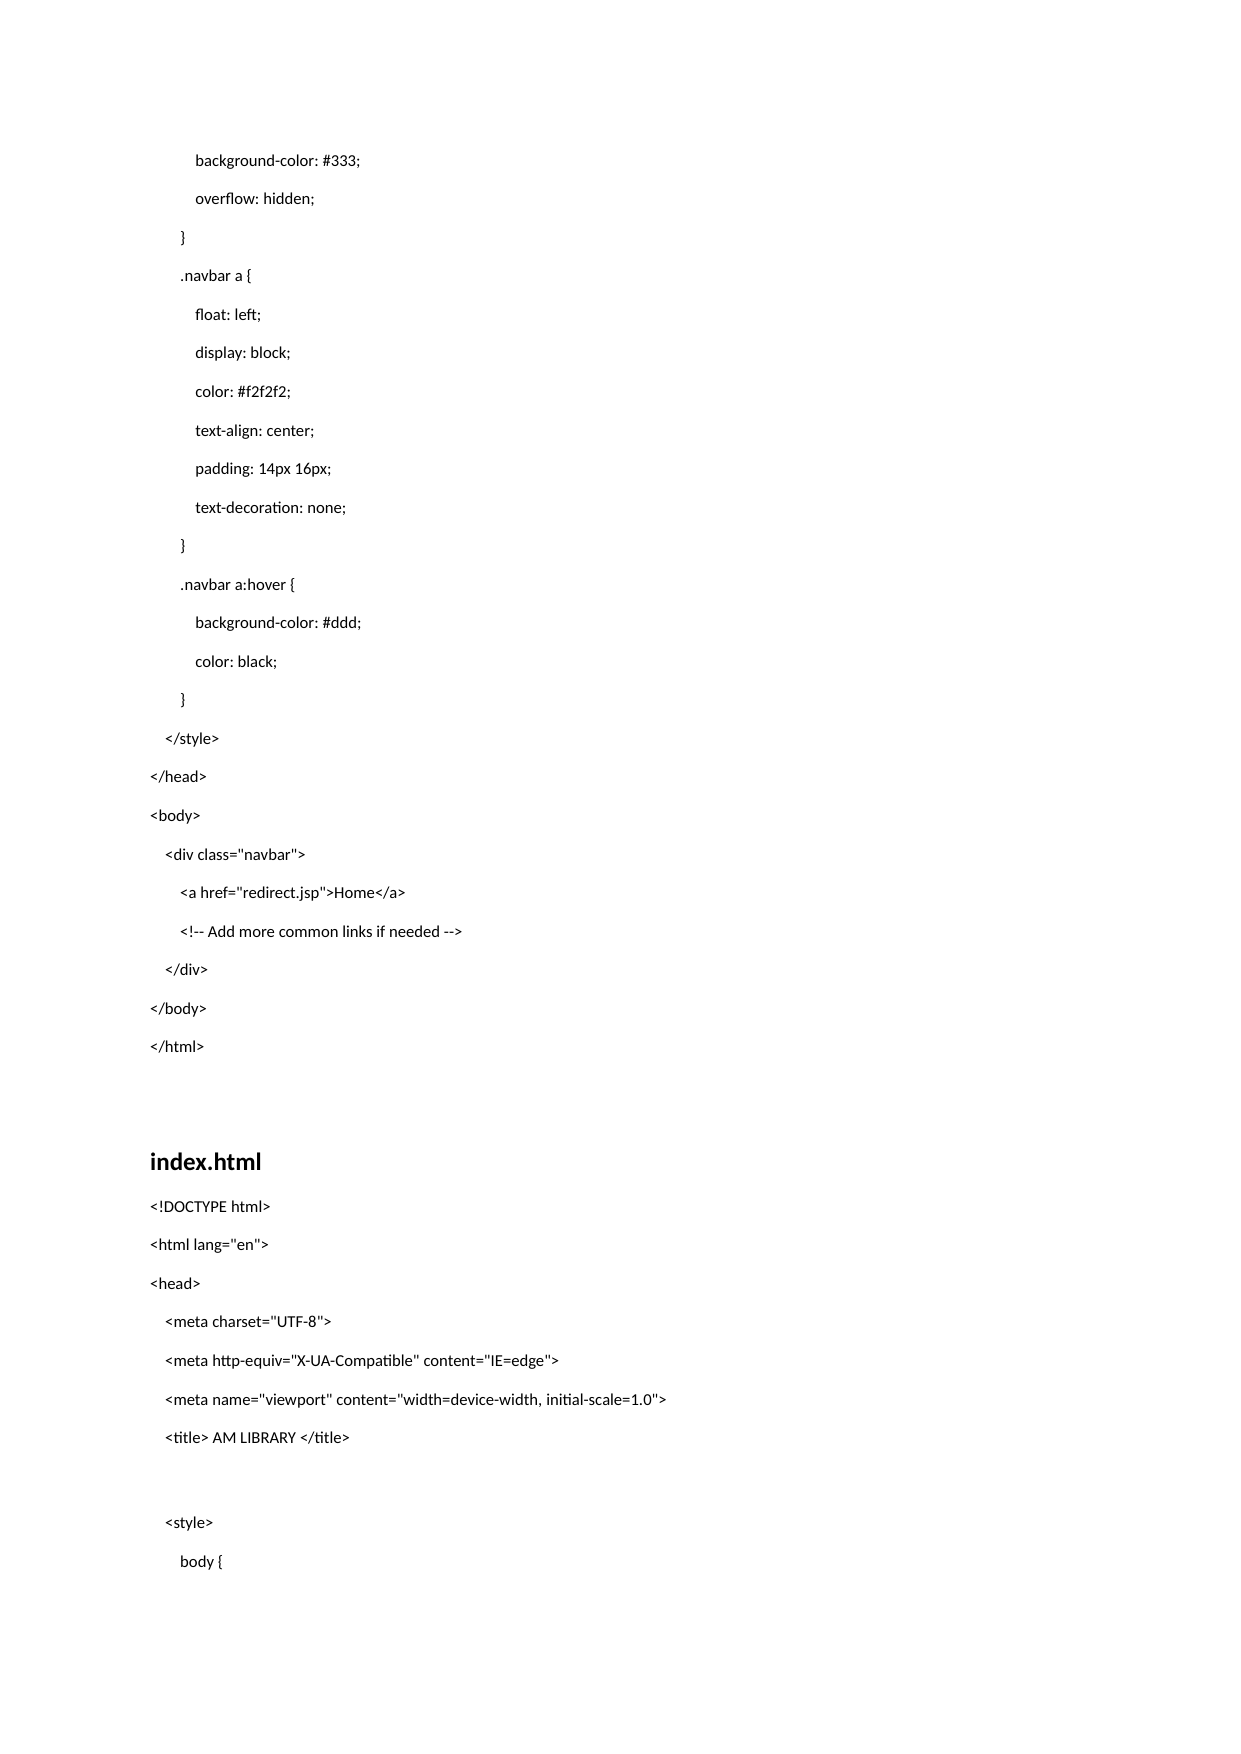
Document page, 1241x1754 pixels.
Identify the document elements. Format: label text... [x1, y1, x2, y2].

text body { [150, 1551, 1090, 1572]
text <head> [150, 1273, 1090, 1293]
text </html> [150, 1036, 1090, 1057]
text display: block; [150, 343, 1090, 363]
text <!-- Add more common links if needed --> [150, 921, 1090, 941]
text </body> [150, 998, 1090, 1018]
text </style> [150, 728, 1090, 748]
text <style> [150, 1513, 1090, 1533]
text } [150, 535, 1090, 556]
text .navbar a { [150, 266, 1090, 286]
text <html lang="en"> [150, 1234, 1090, 1255]
text text-decoration: none; [150, 497, 1090, 517]
text <!DOCTYPE html> [150, 1196, 1090, 1216]
text <meta name="viewport" content="width=device-width, initial-scale=1.0"> [150, 1389, 1090, 1409]
text color: #f2f2f2; [150, 381, 1090, 402]
text <meta charset="UTF-8"> [150, 1312, 1090, 1332]
text text-align: center; [150, 420, 1090, 440]
text background-color: #ddd; [150, 612, 1090, 633]
text .navbar a:hover { [150, 574, 1090, 594]
text } [150, 689, 1090, 710]
text <body> [150, 805, 1090, 826]
text <meta http-equiv="X-UA-Compatible" content="IE=edge"> [150, 1350, 1090, 1371]
text float: left; [150, 304, 1090, 324]
text color: black; [150, 651, 1090, 671]
text overflow: hidden; [150, 188, 1090, 209]
text <div class="navbar"> [150, 844, 1090, 864]
text } [150, 227, 1090, 247]
text </div> [150, 959, 1090, 980]
text background-color: #333; [150, 150, 1090, 170]
text index.html [150, 1113, 1090, 1177]
text <a href="redirect.jsp">Home</a> [150, 882, 1090, 903]
text padding: 14px 16px; [150, 458, 1090, 479]
text </head> [150, 767, 1090, 787]
text <title> AM LIBRARY </title> [150, 1427, 1090, 1448]
